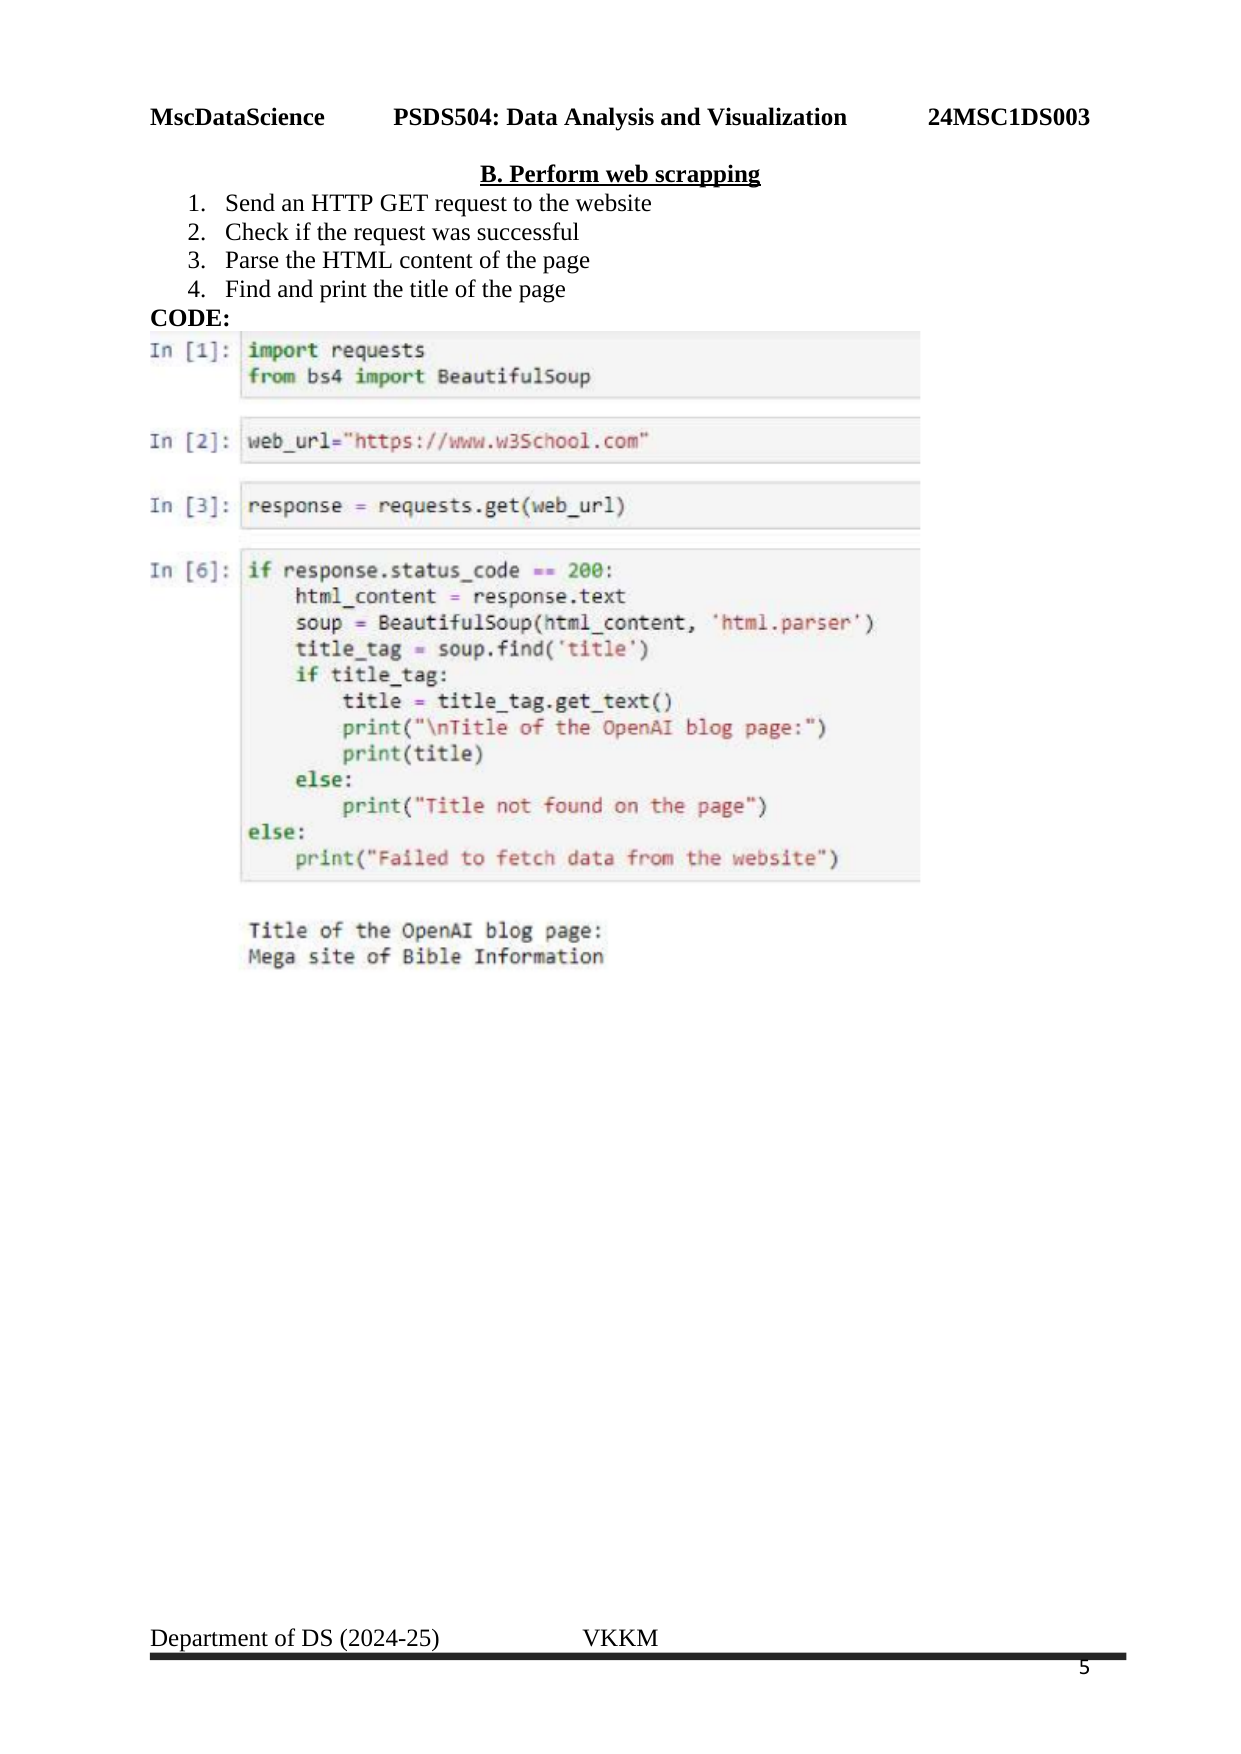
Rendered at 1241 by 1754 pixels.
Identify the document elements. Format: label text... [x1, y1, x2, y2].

list Check if the request was successful [187, 217, 1090, 246]
text CODE: [150, 303, 1090, 332]
list Send an HTTP GET request to the website [187, 188, 1090, 217]
picture [150, 331, 921, 979]
list Find and print the title of the page [187, 274, 1090, 303]
list Parse the HTML content of the page [187, 246, 1090, 274]
text B. Perform web scrapping [150, 159, 1090, 188]
